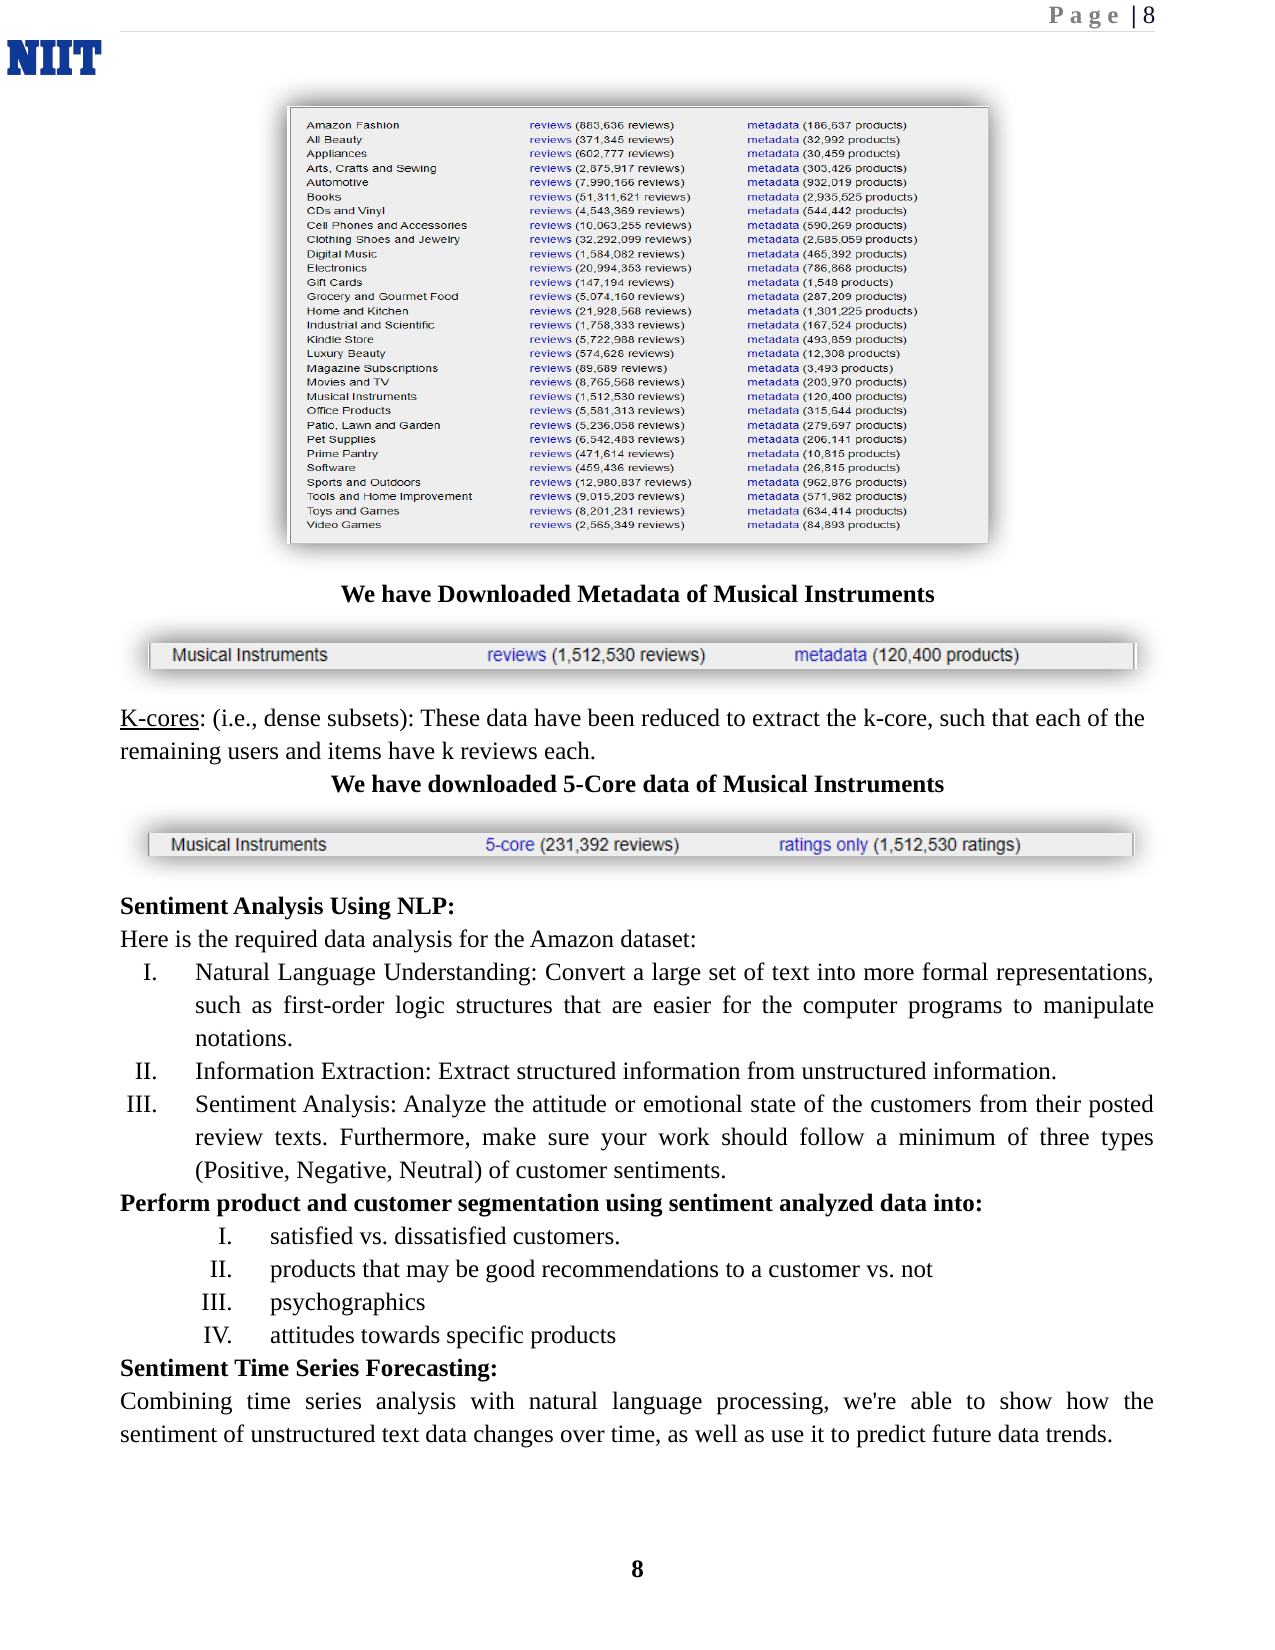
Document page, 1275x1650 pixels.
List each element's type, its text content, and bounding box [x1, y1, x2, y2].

text We have Downloaded Metadata of Musical Instruments [120, 579, 1155, 608]
list Sentiment Analysis: Analyze the attitude or emotional state of the customers from their posted review texts. Furthermore, make sure your work should follow a minimum of three types (Positive, Negative, Neutral) of customer sentiments. [157, 1089, 1155, 1184]
list Information Extraction: Extract structured information from unstructured information. [157, 1056, 1155, 1085]
text Perform product and customer segmentation using sentiment analyzed data into: [120, 1188, 1155, 1217]
list attitudes towards specific products [232, 1320, 1155, 1349]
list products that may be good recommendations to a customer vs. not [232, 1254, 1155, 1283]
text We have downloaded 5-Core data of Musical Instruments [120, 769, 1155, 798]
picture [7, 40, 102, 75]
picture [148, 643, 1137, 669]
text Sentiment Time Series Forecasting: [120, 1353, 1155, 1382]
list satisfied vs. dissatisfied customers. [232, 1221, 1155, 1250]
text Here is the required data analysis for the Amazon dataset: [120, 924, 1155, 953]
list Natural Language Understanding: Convert a large set of text into more formal representations, such as first-order logic structures that are easier for the computer programs to manipulate notations. [157, 957, 1155, 1052]
text Sentiment Analysis Using NLP: [120, 891, 1155, 920]
picture [148, 833, 1135, 856]
picture [287, 106, 989, 544]
text Combining time series analysis with natural language processing, we're able to show how the sentiment of unstructured text data changes over time, as well as use it to predict future data trends. [120, 1386, 1155, 1448]
list psychographics [232, 1287, 1155, 1316]
text K-cores: (i.e., dense subsets): These data have been reduced to extract the k-core, such that each of the remaining users and items have k reviews each. [120, 703, 1155, 765]
